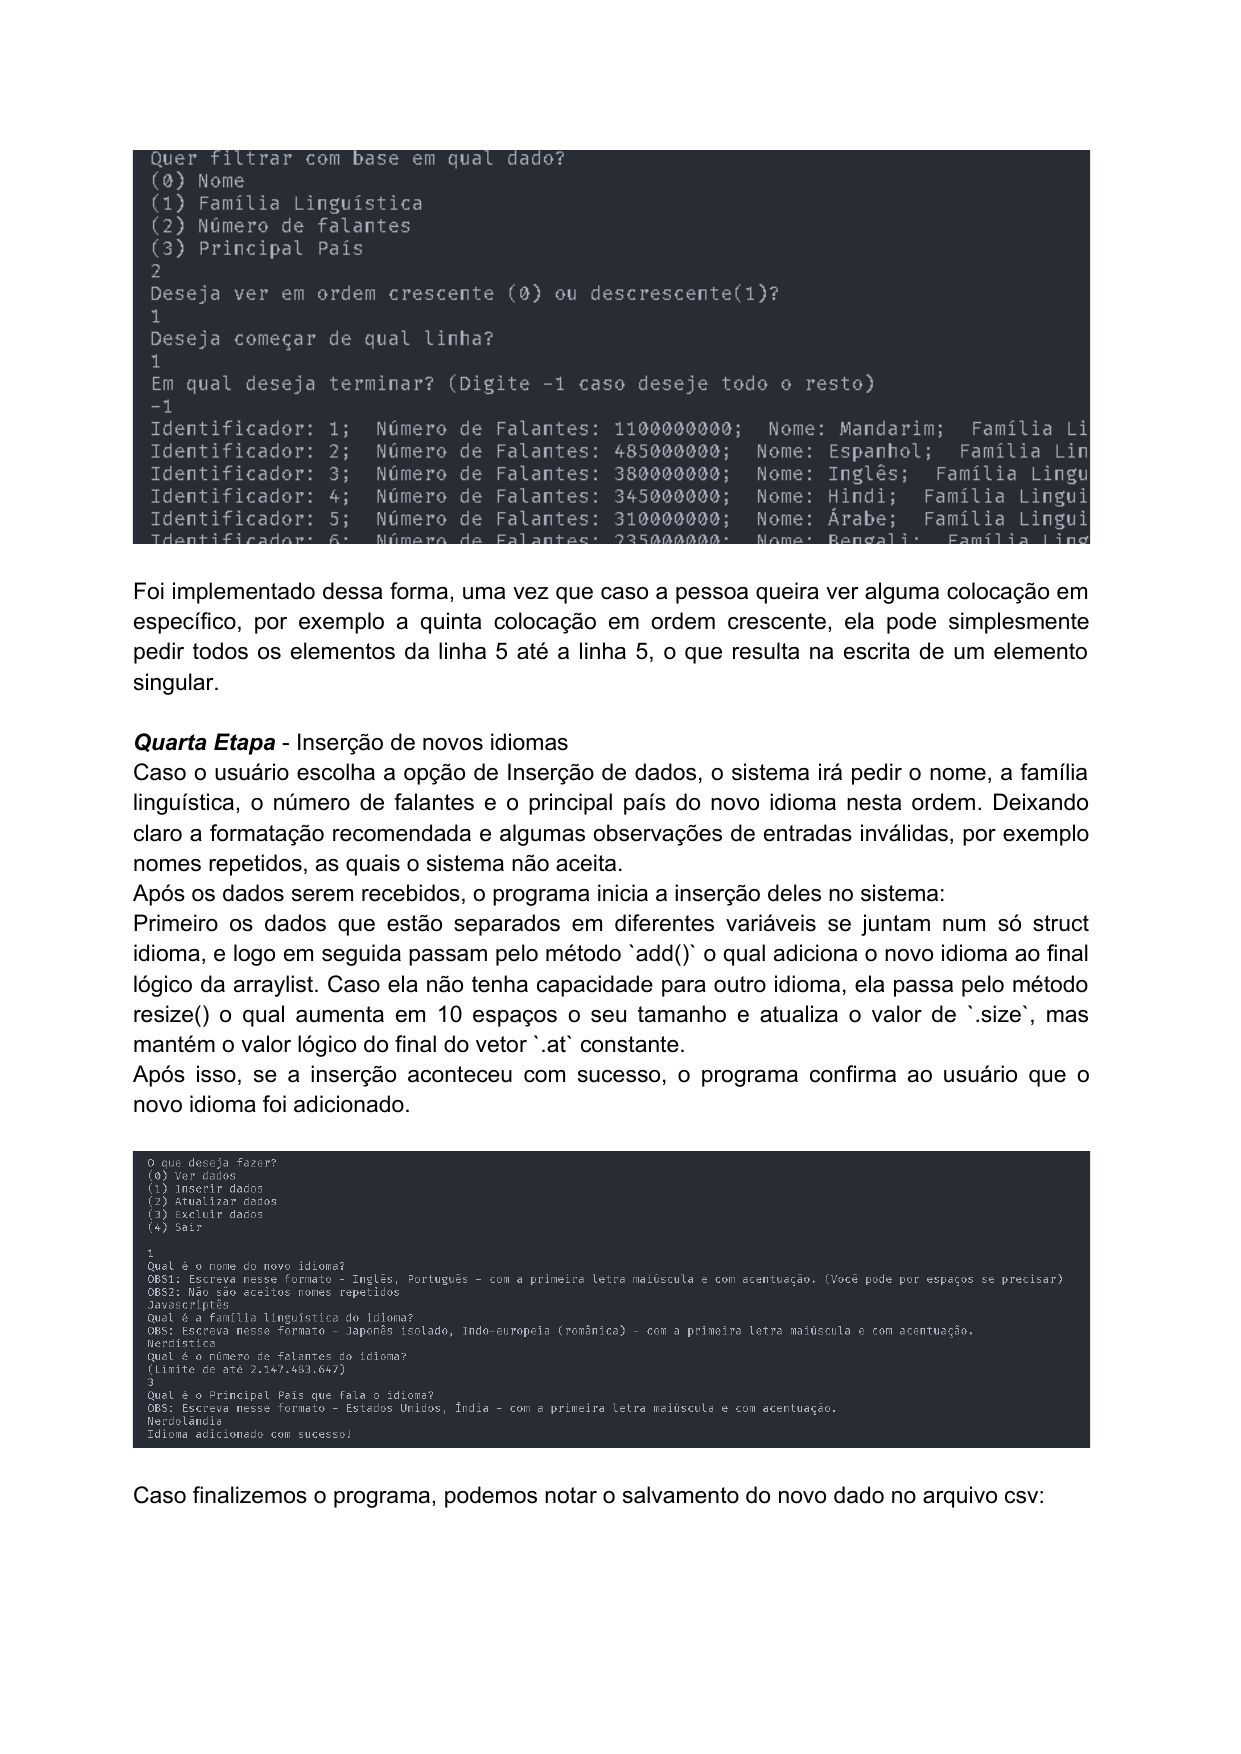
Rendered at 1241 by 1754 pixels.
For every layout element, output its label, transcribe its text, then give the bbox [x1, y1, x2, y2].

picture [132, 150, 1091, 544]
picture [132, 1151, 1091, 1448]
text Caso o usuário escolha a opção de Inserção de dados, o sistema irá pedir o nome, a família linguística, o número de falantes e o principal país do novo idioma nesta ordem. Deixando claro a formatação recomendada e algumas observações de entradas inválidas, por exemplo nomes repetidos, as quais o sistema não aceita. [133, 759, 1090, 876]
text Após os dados serem recebidos, o programa inicia a inserção deles no sistema: [133, 880, 1090, 906]
text Foi implementado dessa forma, uma vez que caso a pessoa queira ver alguma colocação em específico, por exemplo a quinta colocação em ordem crescente, ela pode simplesmente pedir todos os elementos da linha 5 até a linha 5, o que resulta na escrita de um elemento singular. [133, 578, 1090, 695]
text Quarta Etapa - Inserção de novos idiomas [133, 729, 1090, 755]
text Após isso, se a inserção aconteceu com sucesso, o programa confirma ao usuário que o novo idioma foi adicionado. [133, 1061, 1090, 1118]
text Caso finalizemos o programa, podemos notar o salvamento do novo dado no arquivo csv: [133, 1482, 1090, 1508]
text Primeiro os dados que estão separados em diferentes variáveis se juntam num só struct idioma, e logo em seguida passam pelo método `add()` o qual adiciona o novo idioma ao final lógico da arraylist. Caso ela não tenha capacidade para outro idioma, ela passa pelo método resize() o qual aumenta em 10 espaços o seu tamanho e atualiza o valor de `.size`, mas mantém o valor lógico do final do vetor `.at` constante. [133, 910, 1090, 1057]
